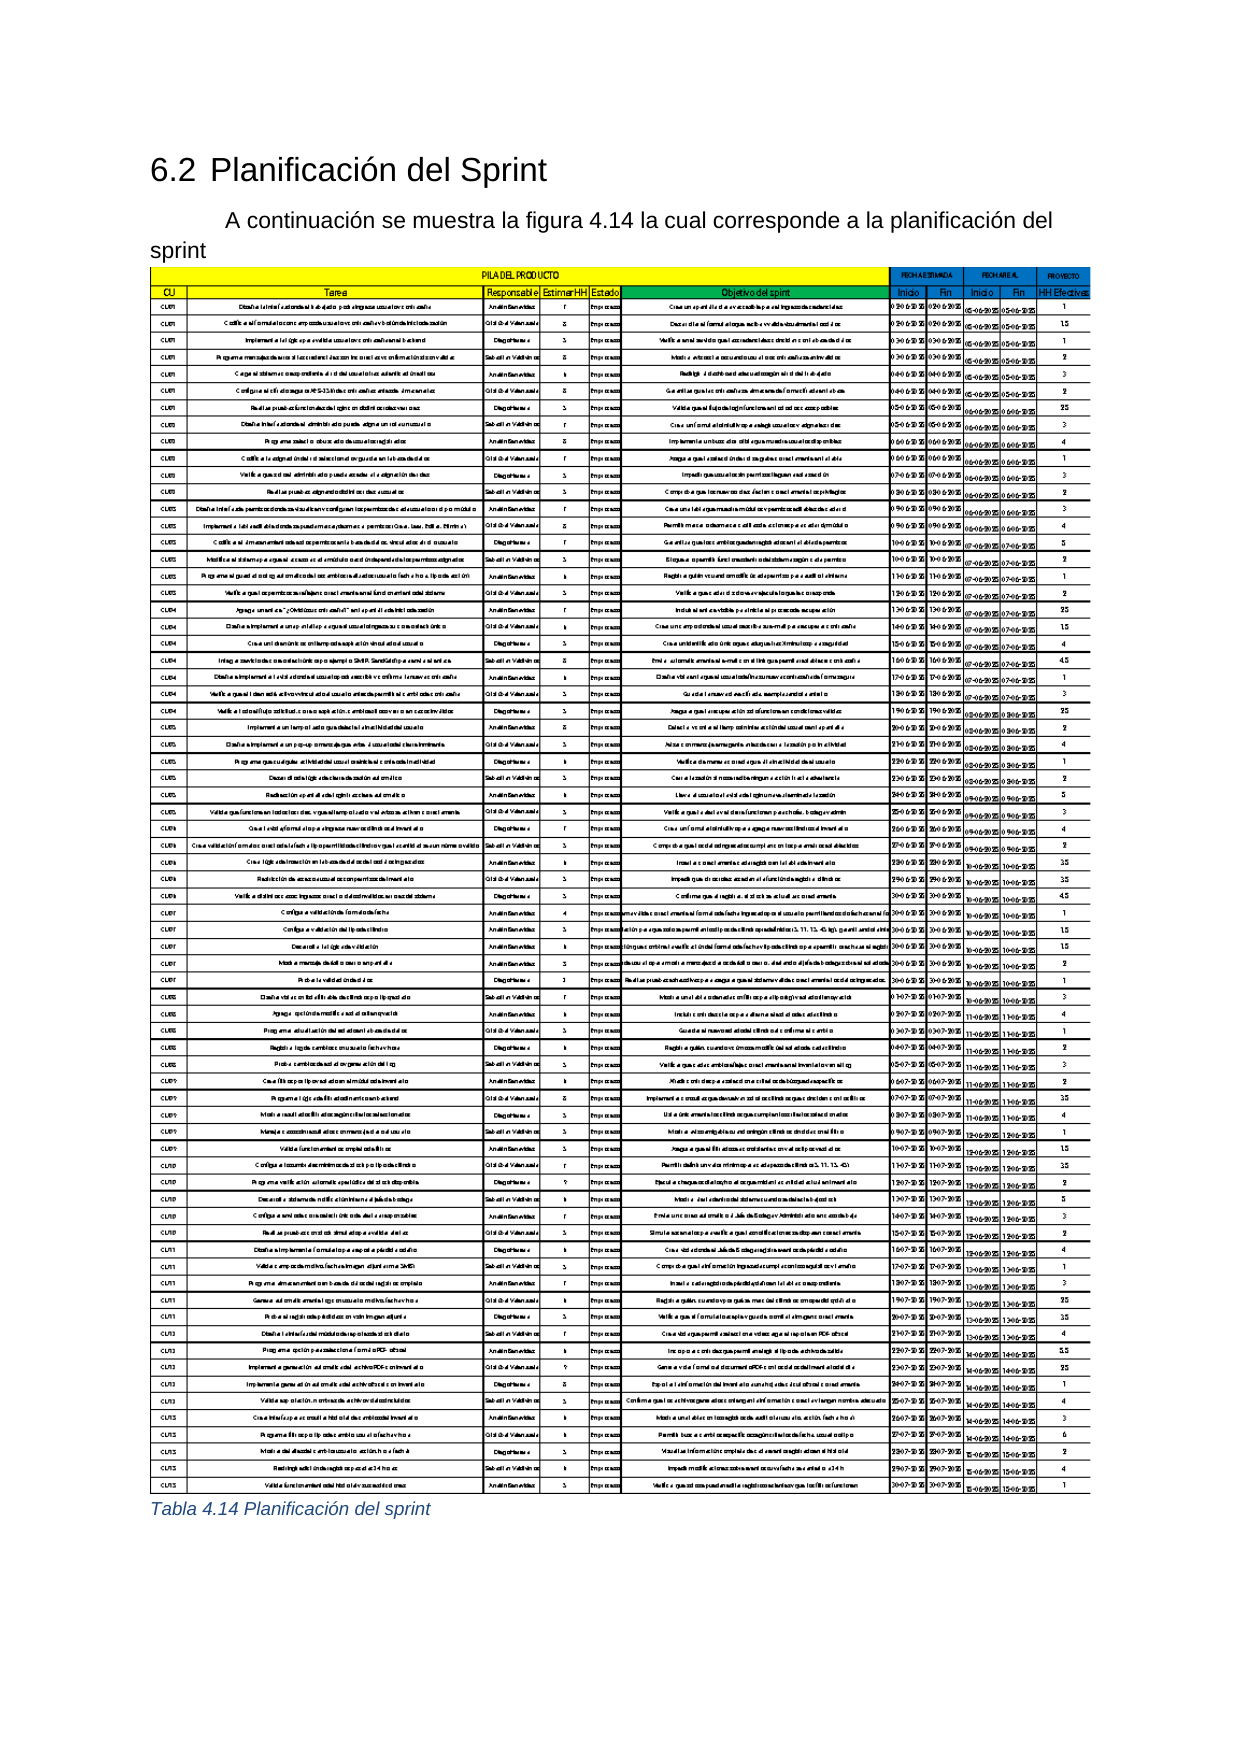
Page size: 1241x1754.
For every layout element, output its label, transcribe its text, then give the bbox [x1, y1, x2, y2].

picture [150, 267, 1091, 1494]
subtitle Planificación del Sprint [150, 150, 1090, 188]
text Tabla 4.14 Planificación del sprint [150, 1497, 1090, 1519]
text A continuación se muestra la figura 4.14 la cual corresponde a la planificación del sprint [150, 207, 1090, 263]
